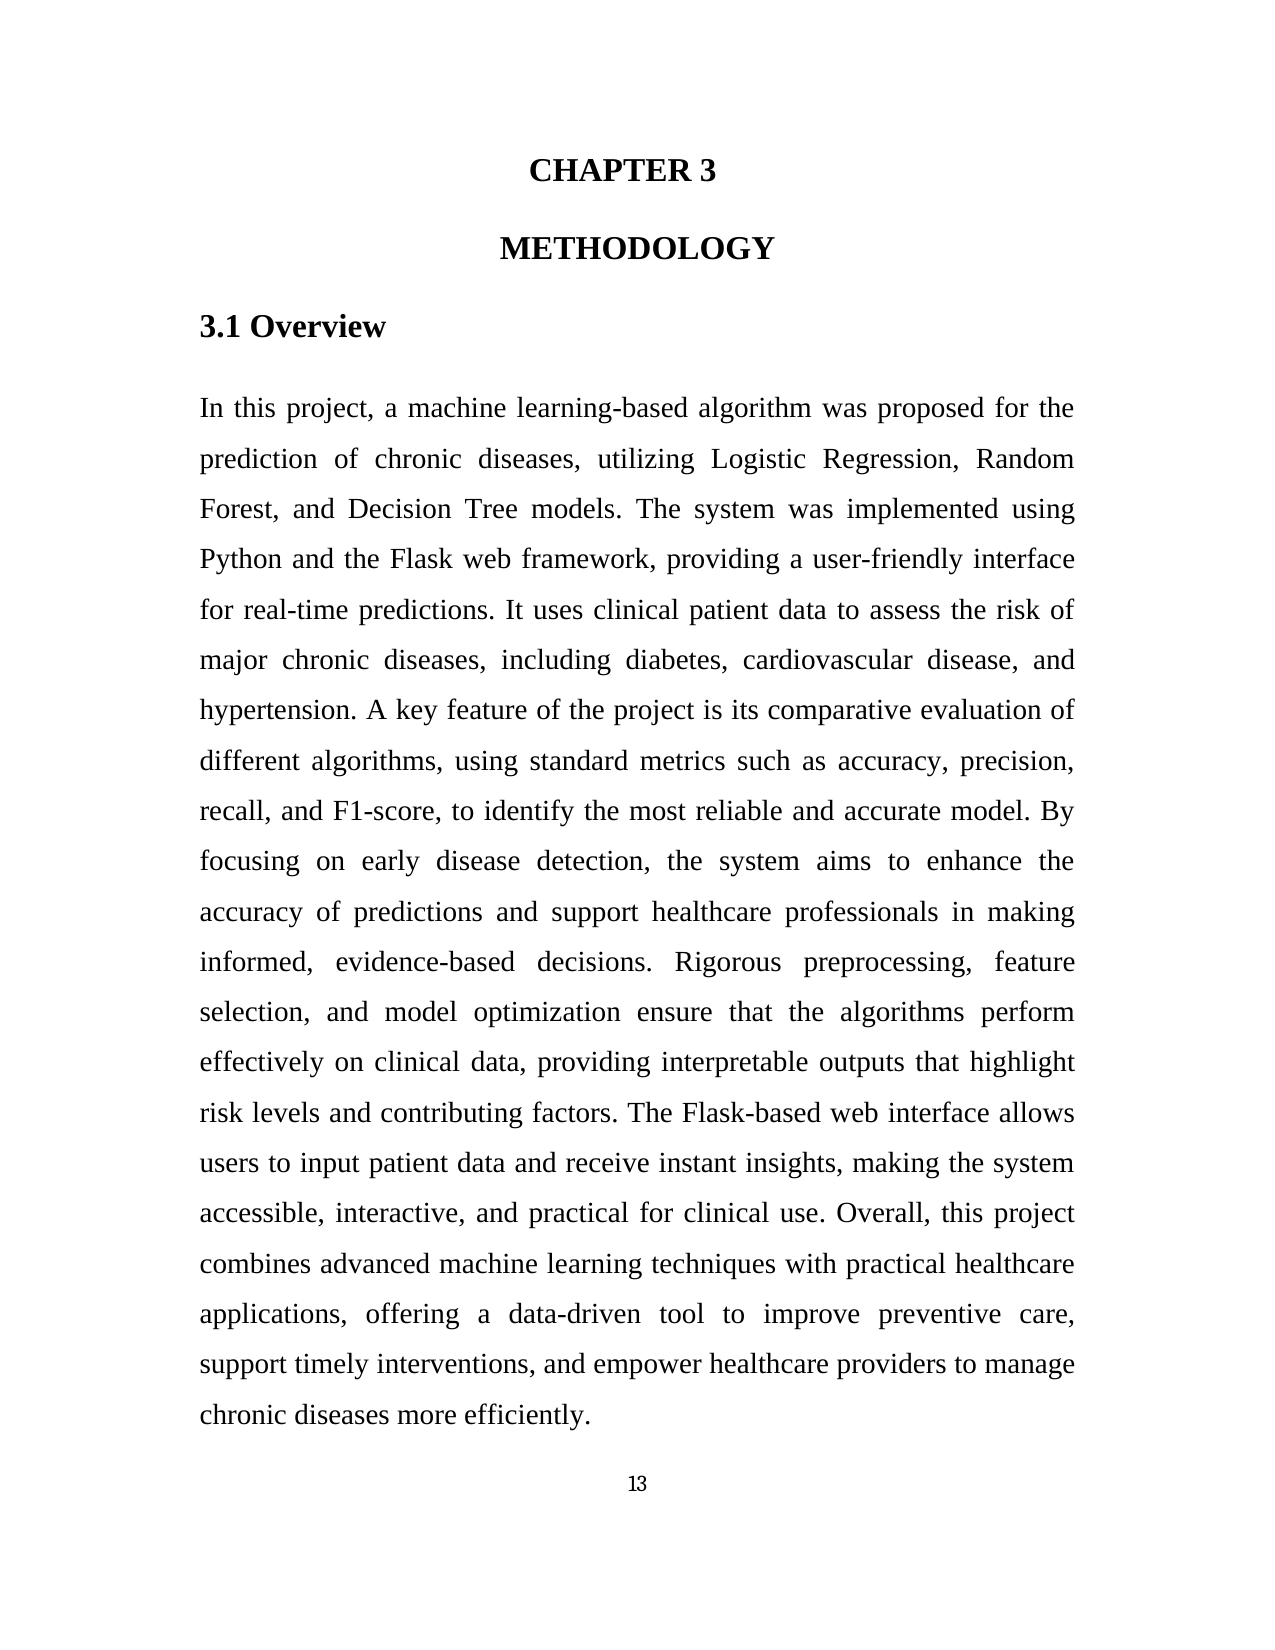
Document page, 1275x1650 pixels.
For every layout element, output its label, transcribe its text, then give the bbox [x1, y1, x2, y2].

subtitle METHODOLOGY [187, 228, 1087, 267]
text In this project, a machine learning-based algorithm was proposed for the prediction of chronic diseases, utilizing Logistic Regression, Random Forest, and Decision Tree models. The system was implemented using Python and the Flask web framework, providing a user-friendly interface for real-time predictions. It uses clinical patient data to assess the risk of major chronic diseases, including diabetes, cardiovascular disease, and hypertension. A key feature of the project is its comparative evaluation of different algorithms, using standard metrics such as accuracy, precision, recall, and F1-score, to identify the most reliable and accurate model. By focusing on early disease detection, the system aims to enhance the accuracy of predictions and support healthcare professionals in making informed, evidence-based decisions. Rigorous preprocessing, feature selection, and model optimization ensure that the algorithms perform effectively on clinical data, providing interpretable outputs that highlight risk levels and contributing factors. The Flask-based web interface allows users to input patient data and receive instant insights, making the system accessible, interactive, and practical for clinical use. Overall, this project combines advanced machine learning techniques with practical healthcare applications, offering a data-driven tool to improve preventive care, support timely interventions, and empower healthcare providers to manage chronic diseases more efficiently. [199, 391, 1076, 1430]
subtitle 3.1 Overview [199, 307, 1076, 345]
text CHAPTER 3 [217, 150, 1076, 188]
